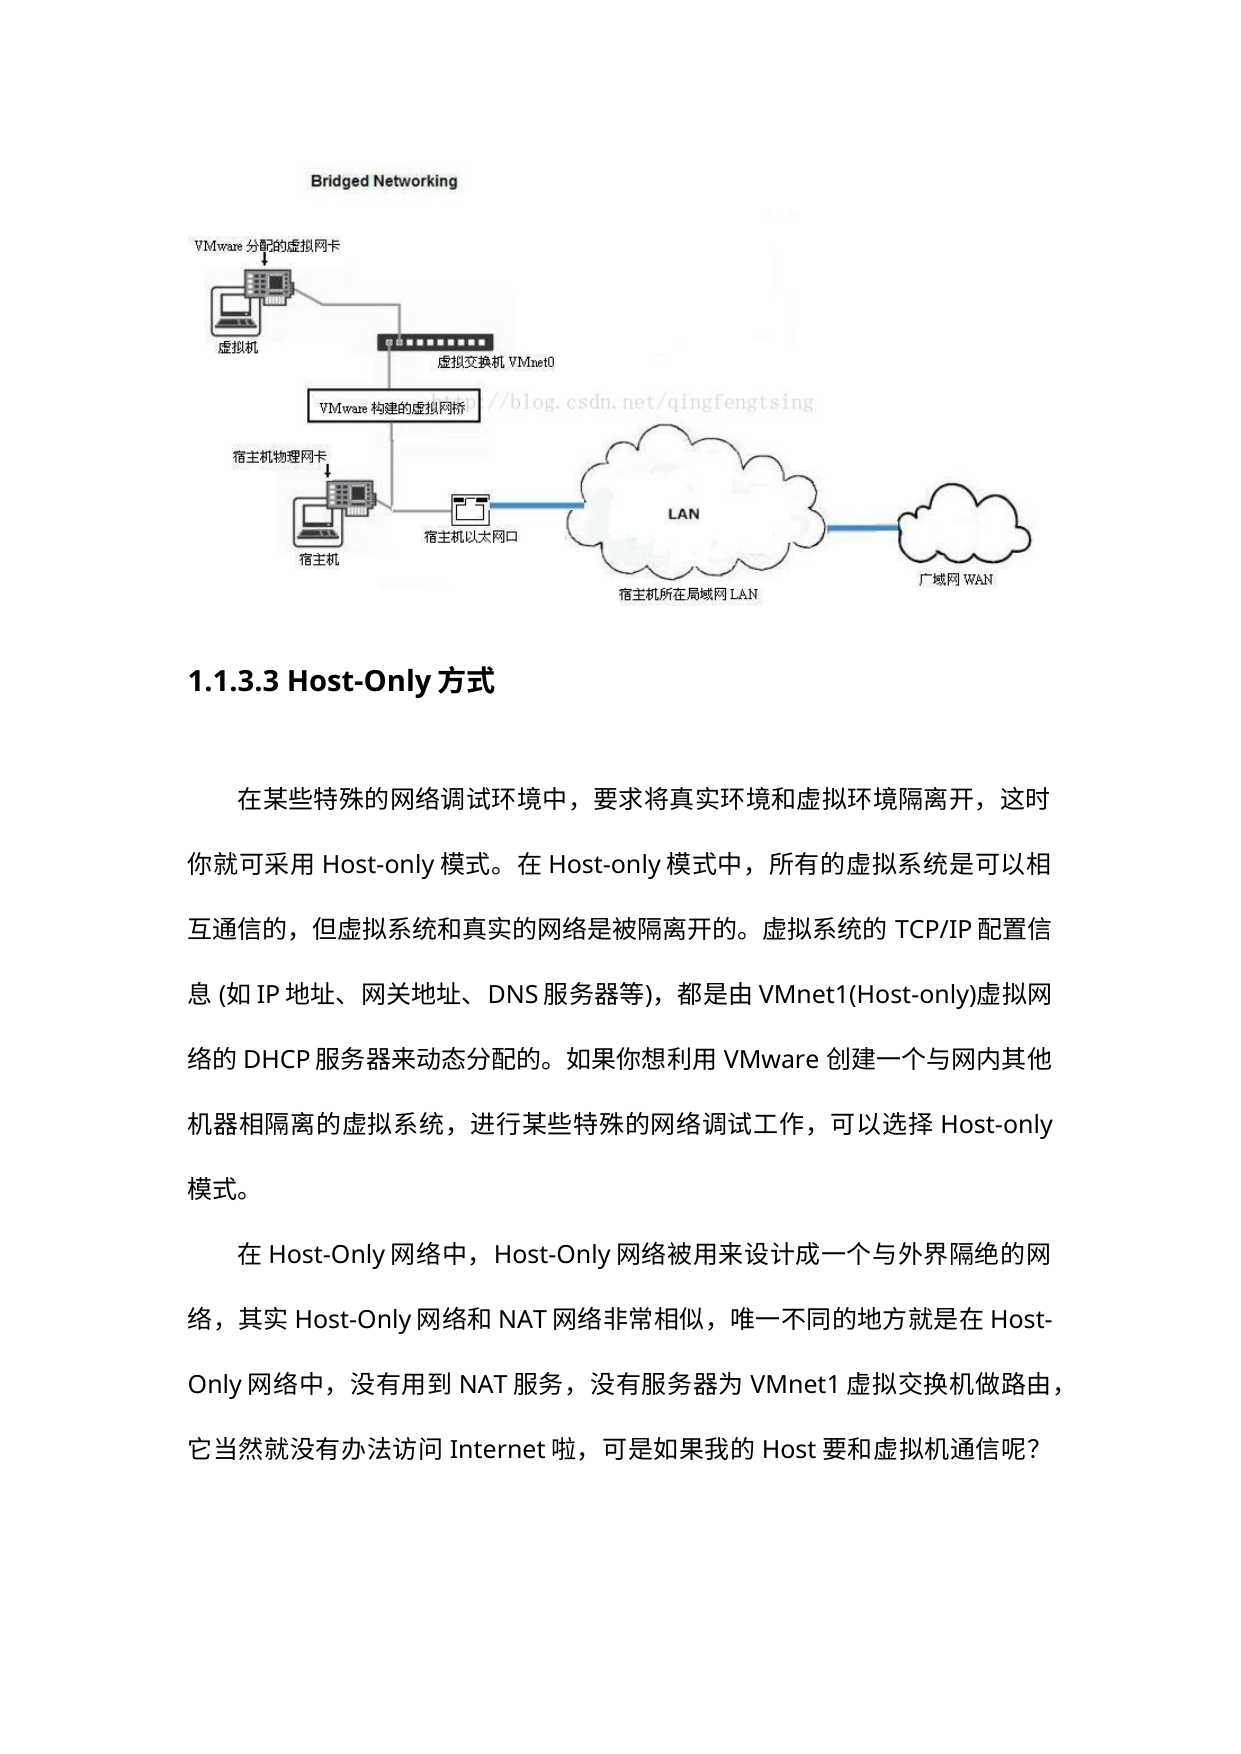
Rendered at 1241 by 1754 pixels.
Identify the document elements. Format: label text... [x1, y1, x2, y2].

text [187, 1220, 1053, 1480]
text 在某些特殊的网络调试环境中，要求将真实环境和虚拟环境隔离开，这时你就可采用Host-only模式。在Host-only模式中，所有的虚拟系统是可以相互通信的，但虚拟系统和真实的网络是被隔离开的。虚拟系统的TCP/IP配置信息 (如IP地址、网关地址、DNS服务器等)，都是由VMnet1(Host-only)虚拟网络的DHCP服务器来动态分配的。如果你想利用VMware 创建一个与网内其他机器相隔离的虚拟系统，进行某些特殊的网络调试工作，可以选择Host-only模式。 [187, 765, 1053, 1220]
subtitle 1.1.3.3 Host-Only方式 [187, 646, 1053, 711]
picture [187, 164, 1039, 615]
